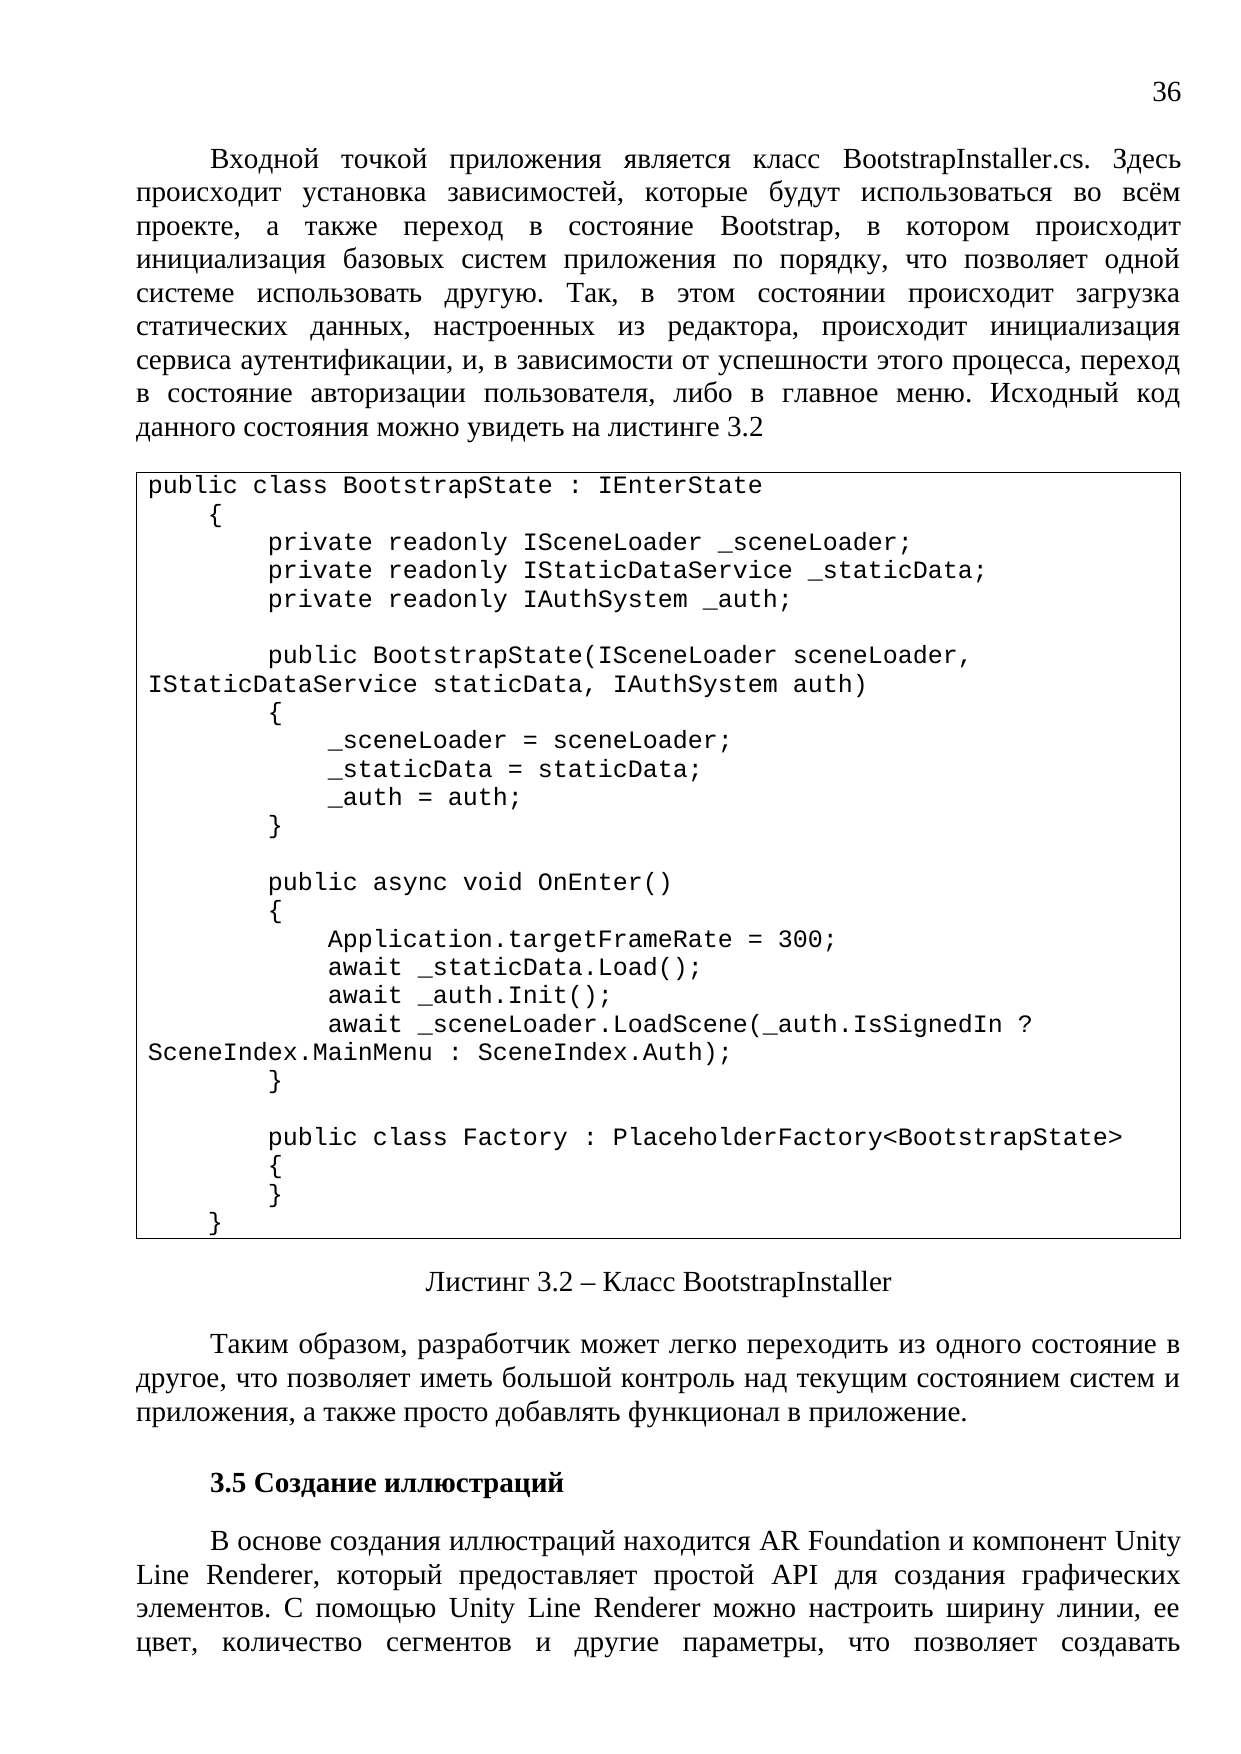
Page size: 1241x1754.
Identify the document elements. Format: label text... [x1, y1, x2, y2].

table_header public class BootstrapState : IEnterState { private readonly ISceneLoader _sceneLoader; private readonly IStaticDataService _staticData; private readonly IAuthSystem _auth; public BootstrapState(ISceneLoader sceneLoader, IStaticDataService staticData, IAuthSystem auth) { _sceneLoader = sceneLoader; _staticData = staticData; _auth = auth; } public async void OnEnter() { Application.targetFrameRate = 300; await _staticData.Load(); await _auth.Init(); await _sceneLoader.LoadScene(_auth.IsSignedIn ? SceneIndex.MainMenu : SceneIndex.Auth); } public class Factory : PlaceholderFactory<BootstrapState> { } } [137, 473, 1180, 1238]
text Таким образом, разработчик может легко переходить из одного состояние в другое, что позволяет иметь большой контроль над текущим состоянием систем и приложения, а также просто добавлять функционал в приложение. [136, 1327, 1181, 1427]
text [136, 1523, 1181, 1657]
text Листинг 3.2 – Класс BootstrapInstaller [136, 1264, 1181, 1297]
text Входной точкой приложения является класс BootstrapInstaller.cs. Здесь происходит установка зависимостей, которые будут использоваться во всём проекте, а также переход в состояние Bootstrap, в котором происходит инициализация базовых систем приложения по порядку, что позволяет одной системе использовать другую. Так, в этом состоянии происходит загрузка статических данных, настроенных из редактора, происходит инициализация сервиса аутентификации, и, в зависимости от успешности этого процесса, переход в состояние авторизации пользователя, либо в главное меню. Исходный код данного состояния можно увидеть на листинге 3.2 [136, 141, 1181, 443]
text 3.5 Создание иллюстраций [136, 1465, 1181, 1498]
